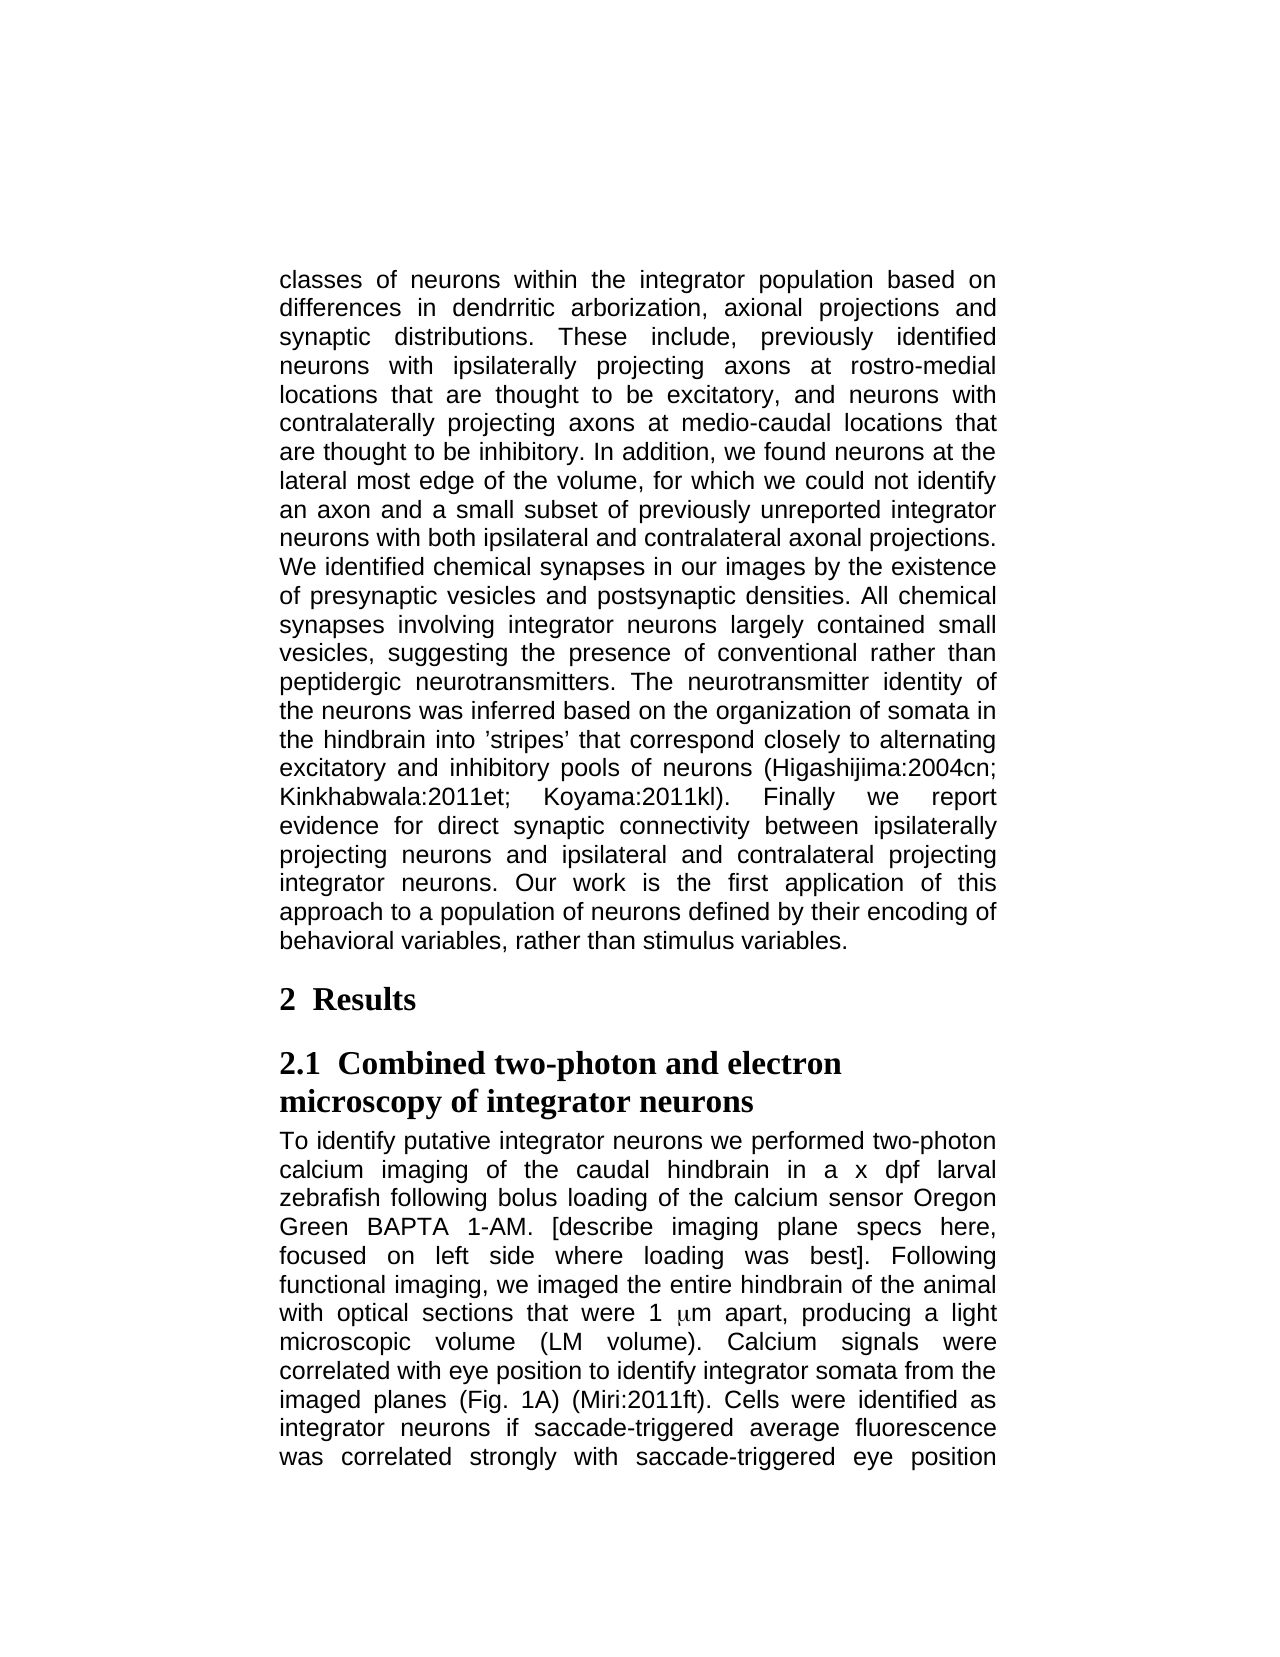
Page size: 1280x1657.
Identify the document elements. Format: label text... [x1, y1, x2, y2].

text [279, 264, 998, 954]
subtitle 2 Results [279, 979, 998, 1018]
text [279, 1126, 998, 1471]
subtitle 2.1 Combined two-photon and electron microscopy of integrator neurons [279, 1043, 998, 1119]
